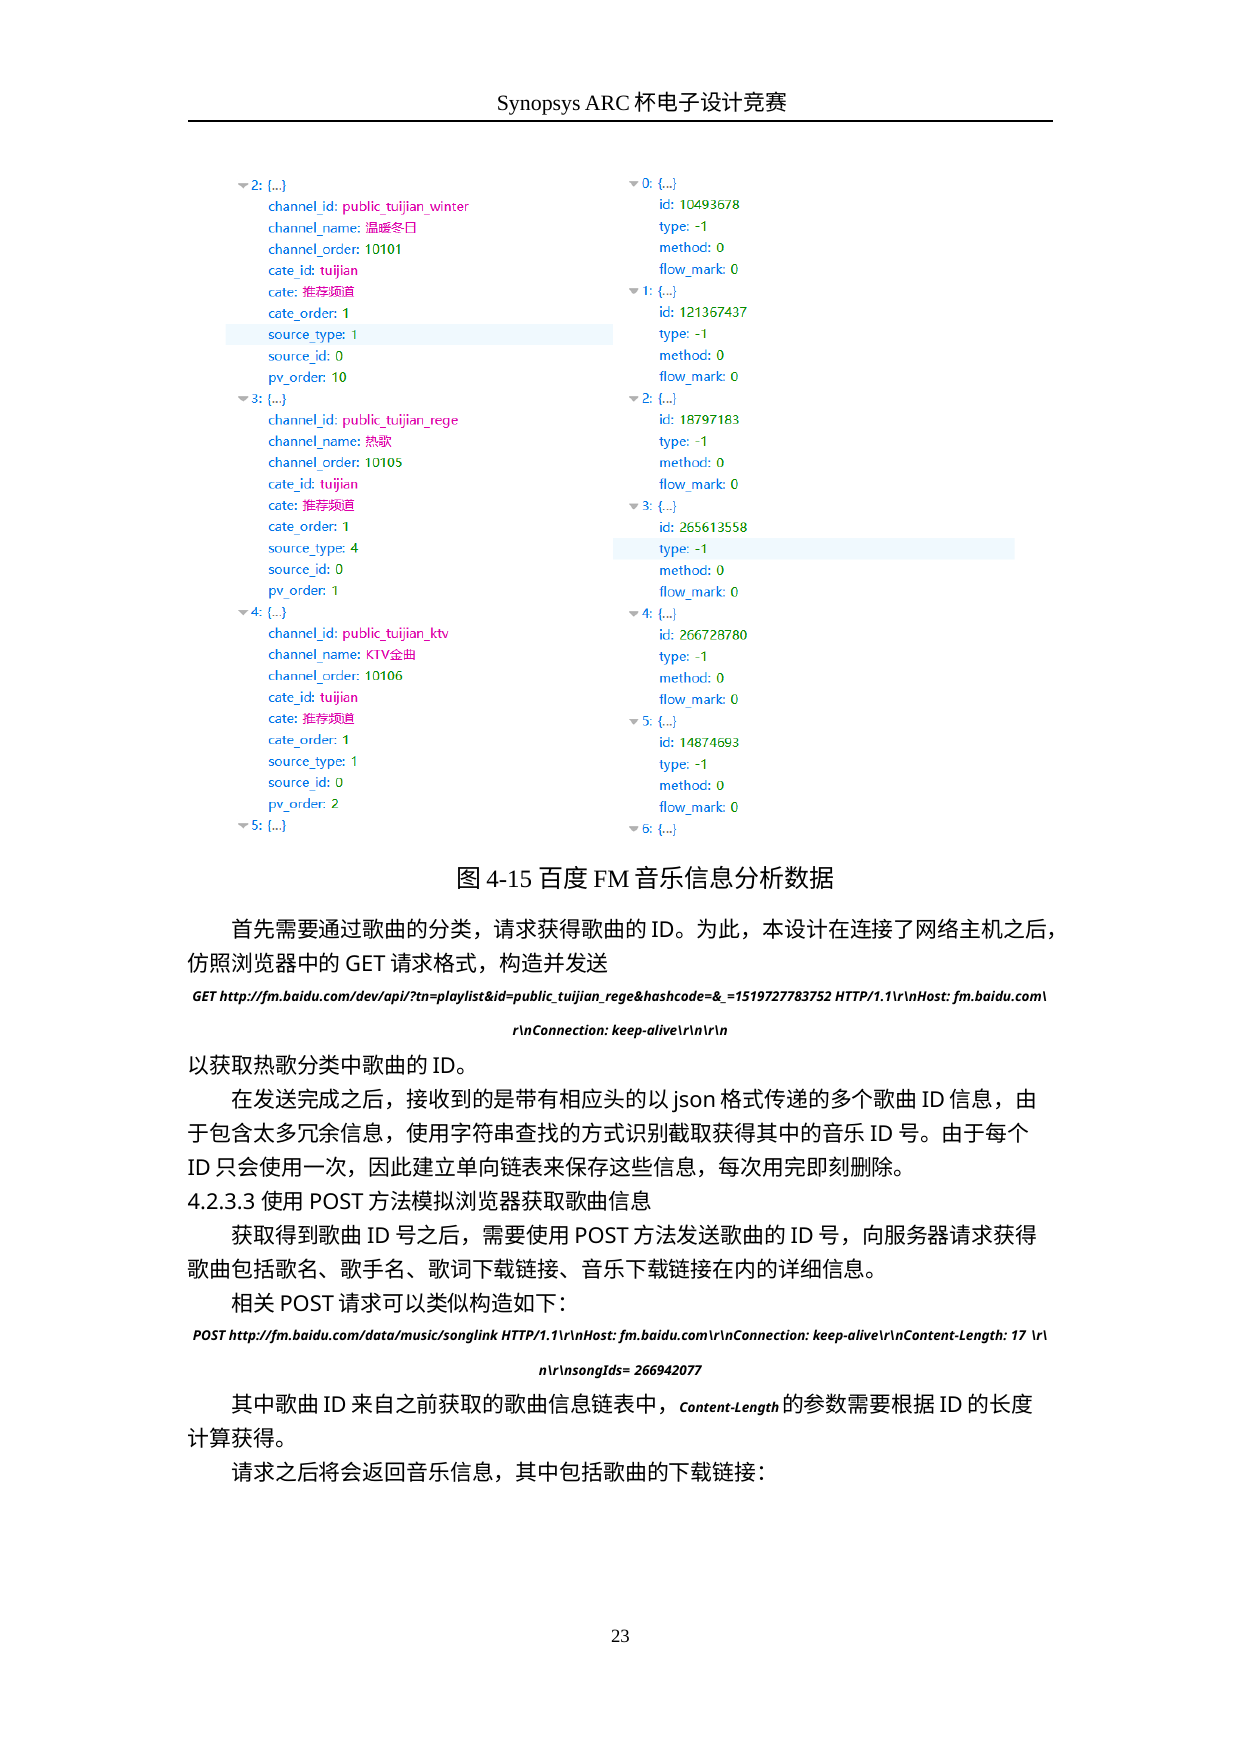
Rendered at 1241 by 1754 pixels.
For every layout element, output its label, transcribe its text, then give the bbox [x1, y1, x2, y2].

text 其中歌曲ID来自之前获取的歌曲信息链表中，Content-Length的参数需要根据ID的长度计算获得。 [187, 1386, 1053, 1454]
text 在发送完成之后，接收到的是带有相应头的以json格式传递的多个歌曲ID信息，由于包含太多冗余信息，使用字符串查找的方式识别截取获得其中的音乐ID号。由于每个ID只会使用一次，因此建立单向链表来保存这些信息，每次用完即刻删除。 [187, 1081, 1053, 1183]
text 相关POST请求可以类似构造如下： [187, 1284, 1053, 1318]
text GET http://fm.baidu.com/dev/api/?tn=playlist&id=public_tuijian_rege&hashcode=&_=1519727783752 HTTP/1.1\r\nHost: fm.baidu.com\r\nConnection: keep-alive\r\n\r\n [187, 979, 1053, 1047]
text 获取得到歌曲ID号之后，需要使用POST方法发送歌曲的ID号，向服务器请求获得歌曲包括歌名、歌手名、歌词下载链接、音乐下载链接在内的详细信息。 [187, 1217, 1053, 1284]
text 首先需要通过歌曲的分类，请求获得歌曲的ID。为此，本设计在连接了网络主机之后，仿照浏览器中的GET请求格式，构造并发送 [187, 911, 1053, 979]
text 以获取热歌分类中歌曲的ID。 [187, 1047, 1053, 1081]
text 请求之后将会返回音乐信息，其中包括歌曲的下载链接： [187, 1454, 1053, 1488]
text 4.2.3.3 使用POST方法模拟浏览器获取歌曲信息 [187, 1183, 1053, 1217]
text POST http://fm.baidu.com/data/music/songlink HTTP/1.1\r\nHost: fm.baidu.com\r\nConnection: keep-alive\r\nContent-Length: 17 \r\n\r\nsongIds= 266942077 [187, 1318, 1053, 1386]
text 图4-15 百度FM音乐信息分析数据 [187, 843, 1053, 911]
picture [225, 170, 1015, 837]
